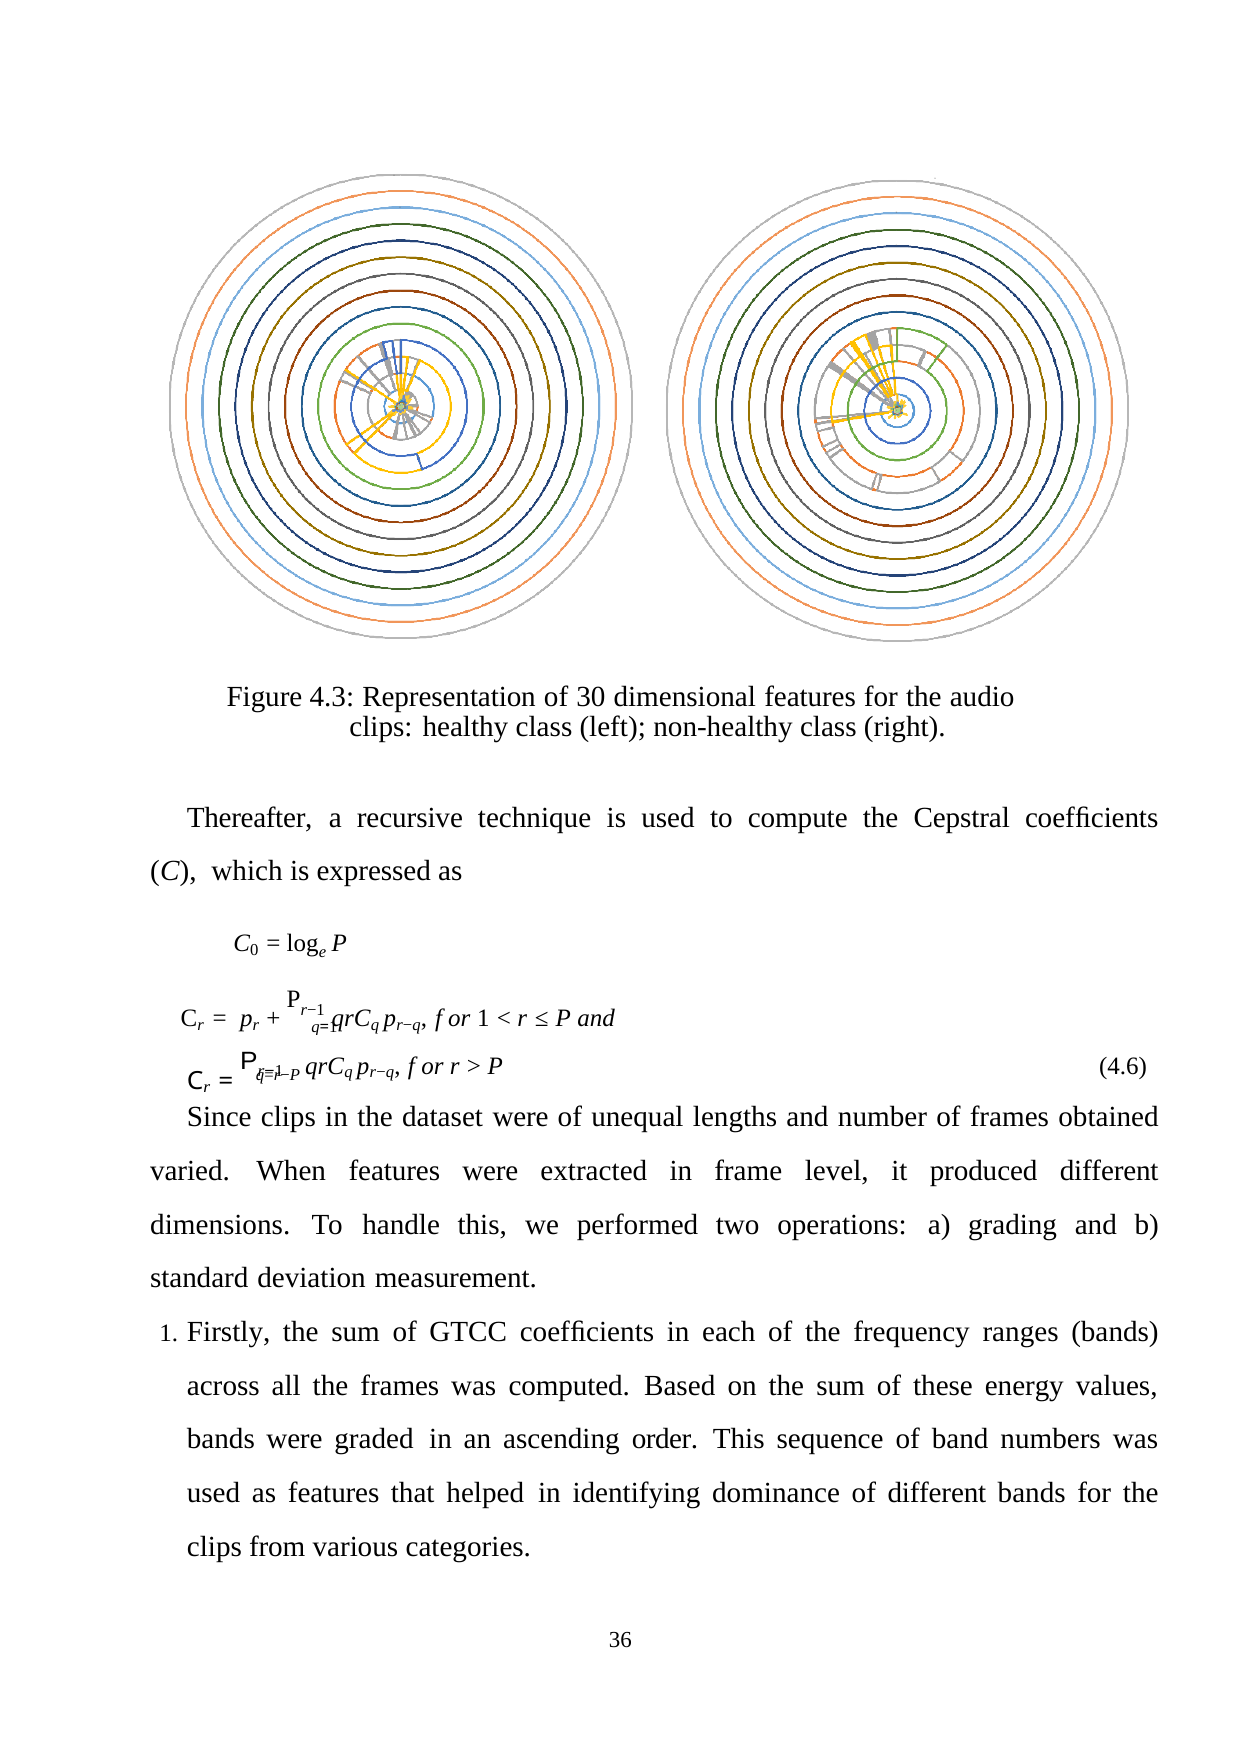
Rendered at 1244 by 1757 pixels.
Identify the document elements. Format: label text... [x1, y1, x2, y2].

text Since clips in the dataset were of unequal lengths and number of frames obtained varied. When features were extracted in frame level, it produced different dimensions. To handle this, we performed two operations: a) grading and b) standard deviation measurement. [150, 1099, 1158, 1294]
text Thereafter, a recursive technique is used to compute the Cepstral coefﬁcients (C), which is expressed as [150, 800, 1158, 887]
text Figure 4.3: Representation of 30 dimensional features for the audio clips: healthy class (left); non-healthy class (right). [226, 682, 1076, 742]
text Cr = pr + Pr−1 qrCq pr−q, f or 1 < r ≤ P and [180, 984, 1179, 1034]
list Firstly, the sum of GTCC coefﬁcients in each of the frequency ranges (bands) across all the frames was computed. Based on the sum of these energy values, bands were graded in an ascending order. This sequence of band numbers was used as features that helped in identifying dominance of different bands for the clips from various categories. [159, 1314, 1158, 1562]
picture [168, 180, 633, 639]
picture [665, 179, 1129, 642]
text C0 = loge P [233, 928, 1179, 961]
text q=r−P qrCq pr−q, f or r > P (4.6) [256, 1051, 1179, 1084]
picture [168, 173, 633, 177]
